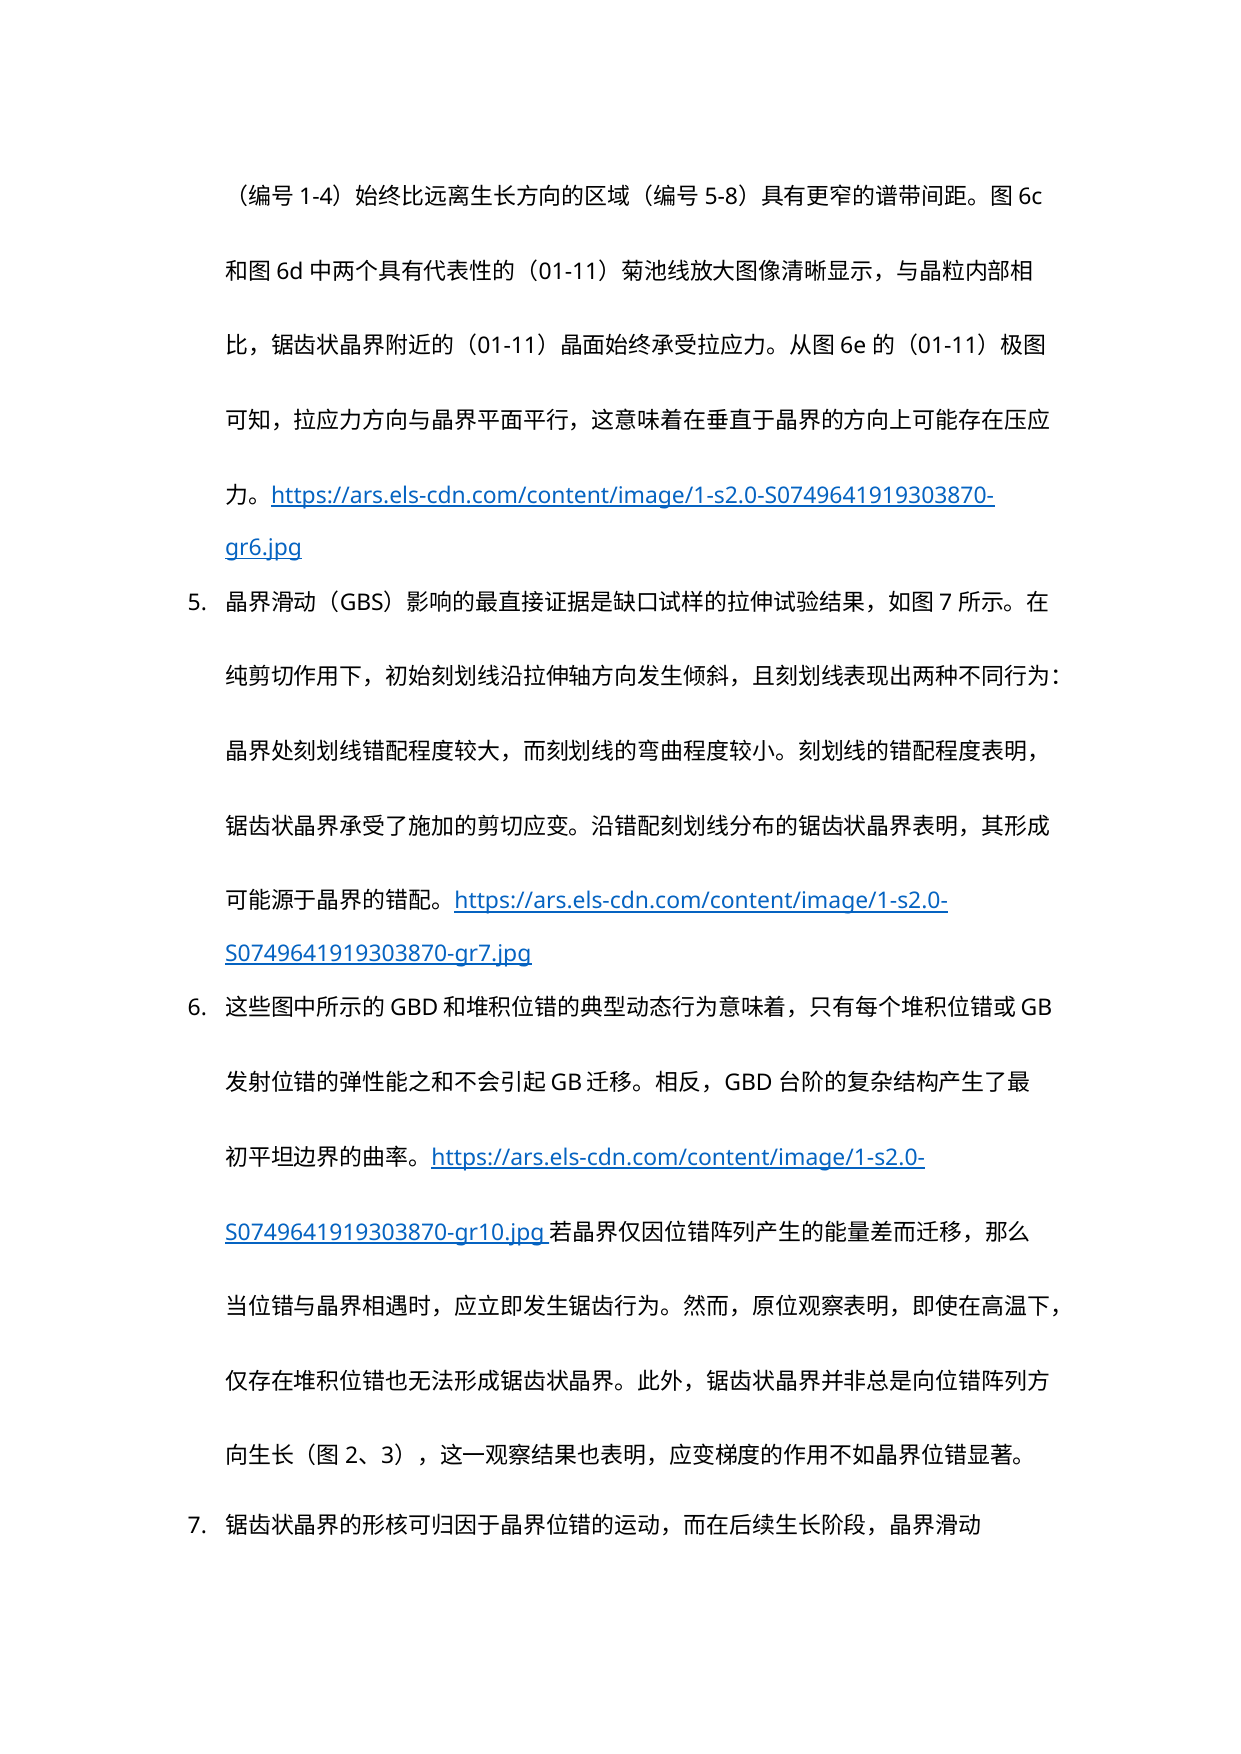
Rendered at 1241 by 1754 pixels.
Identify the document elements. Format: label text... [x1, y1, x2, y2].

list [187, 162, 1053, 563]
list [187, 1492, 1053, 1557]
list 晶界滑动（GBS）影响的最直接证据是缺口试样的拉伸试验结果，如图 7 所示。在纯剪切作用下，初始刻划线沿拉伸轴方向发生倾斜，且刻划线表现出两种不同行为：晶界处刻划线错配程度较大，而刻划线的弯曲程度较小。刻划线的错配程度表明，锯齿状晶界承受了施加的剪切应变。沿错配刻划线分布的锯齿状晶界表明，其形成可能源于晶界的错配。https://ars.els-cdn.com/content/image/1-s2.0-S0749641919303870-gr7.jpg [187, 568, 1053, 969]
list 这些图中所示的GBD和堆积位错的典型动态行为意味着，只有每个堆积位错或GB发射位错的弹性能之和不会引起GB迁移。相反，GBD 台阶的复杂结构产生了最初平坦边界的曲率。https://ars.els-cdn.com/content/image/1-s2.0-S0749641919303870-gr10.jpg若晶界仅因位错阵列产生的能量差而迁移，那么当位错与晶界相遇时，应立即发生锯齿行为。然而，原位观察表明，即使在高温下，仅存在堆积位错也无法形成锯齿状晶界。此外，锯齿状晶界并非总是向位错阵列方向生长（图 2、3），这一观察结果也表明，应变梯度的作用不如晶界位错显著。 [187, 973, 1053, 1487]
